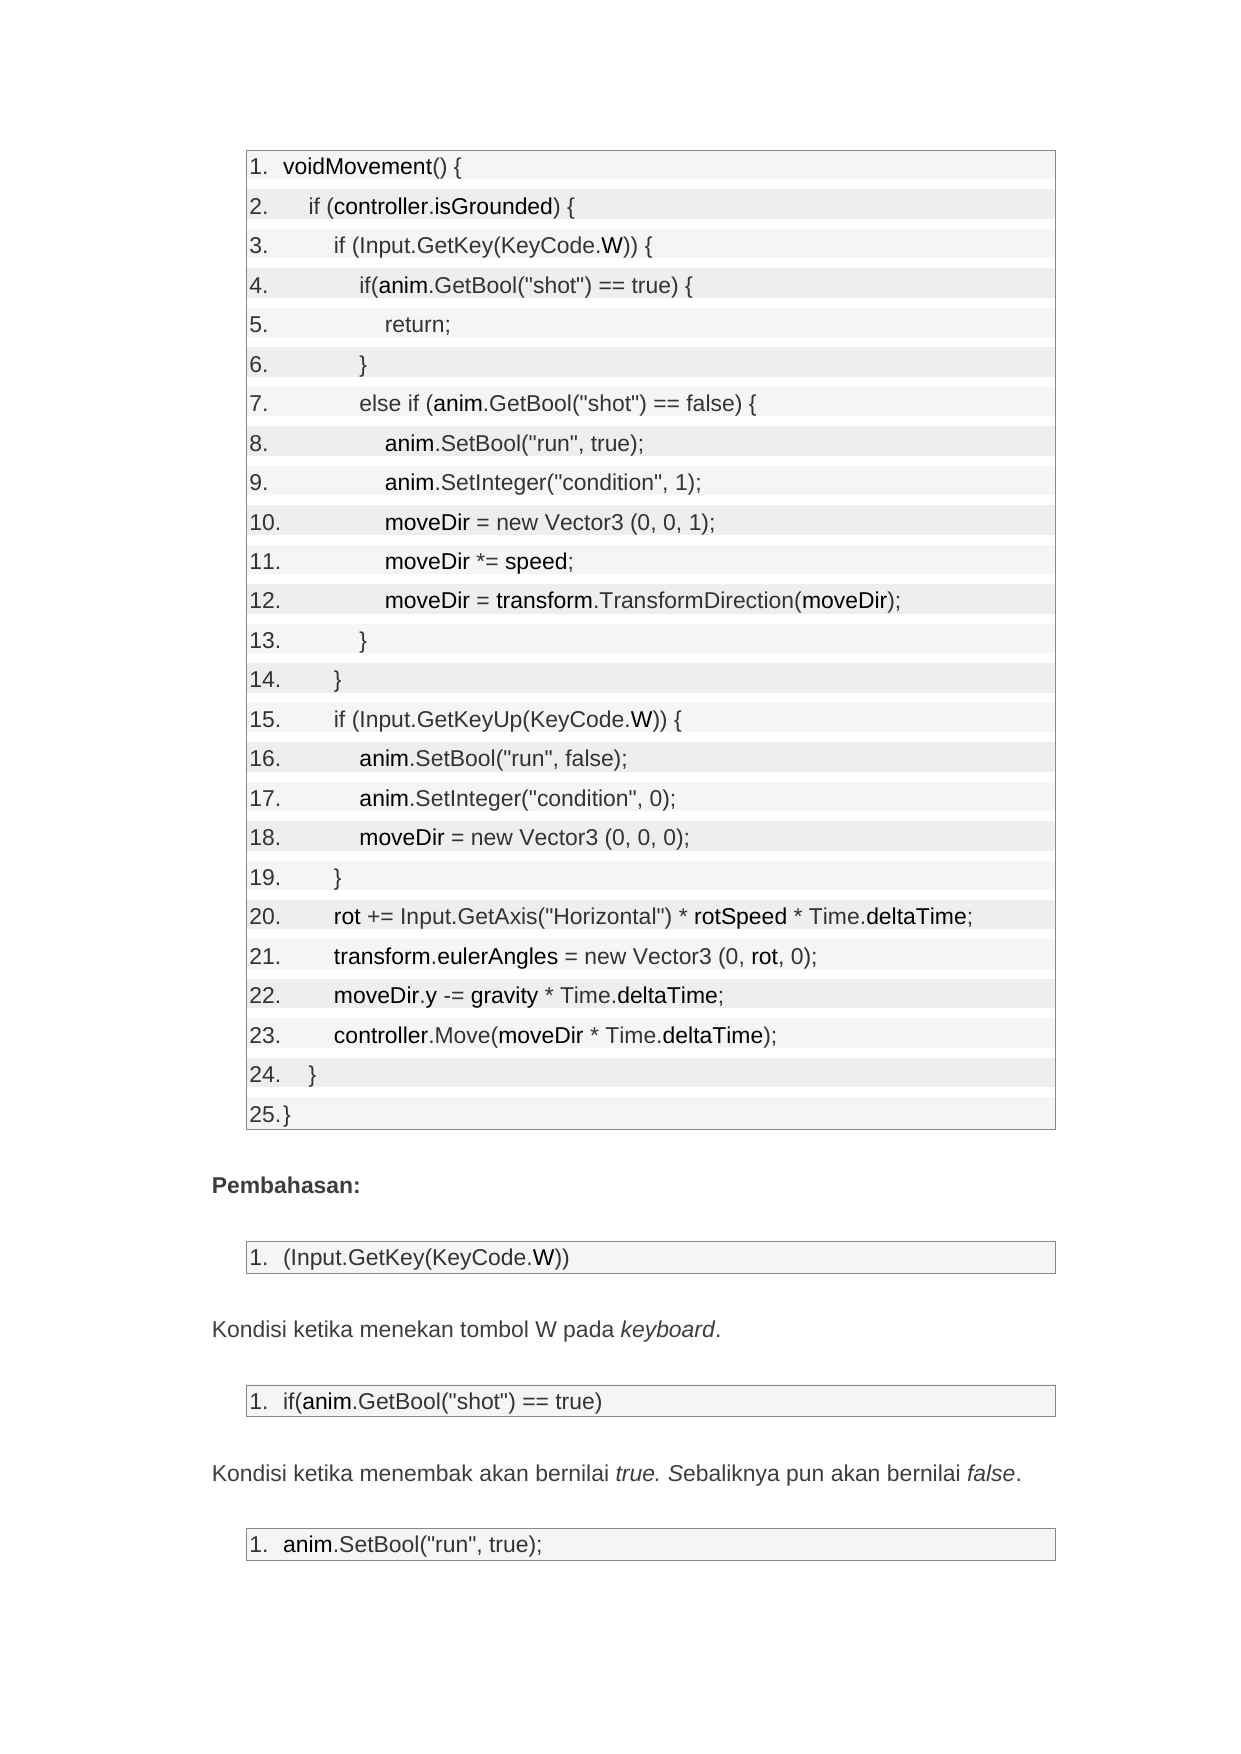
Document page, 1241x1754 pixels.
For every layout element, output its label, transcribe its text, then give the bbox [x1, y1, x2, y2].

text Kondisi ketika menekan tombol W pada keyboard. [212, 1316, 1053, 1342]
list else if (anim.GetBool("shot") == false) { [247, 387, 1055, 416]
list controller.Move(moveDir * Time.deltaTime); [247, 1018, 1055, 1048]
list (Input.GetKey(KeyCode.W)) [247, 1242, 1055, 1273]
list rot += Input.GetAxis("Horizontal") * rotSpeed * Time.deltaTime; [247, 900, 1055, 929]
list moveDir = transform.TransformDirection(moveDir); [247, 584, 1055, 614]
list moveDir.y -= gravity * Time.deltaTime; [247, 979, 1055, 1008]
list voidMovement() { [247, 151, 1055, 179]
text Kondisi ketika menembak akan bernilai true. Sebaliknya pun akan bernilai false. [212, 1459, 1053, 1486]
list anim.SetInteger("condition", 0); [247, 782, 1055, 811]
list anim.SetBool("run", true); [247, 1529, 1055, 1560]
list if (Input.GetKeyUp(KeyCode.W)) { [247, 703, 1055, 732]
list if (controller.isGrounded) { [247, 189, 1055, 219]
list anim.SetBool("run", true); [247, 426, 1055, 456]
list } [247, 624, 1055, 653]
list anim.SetInteger("condition", 1); [247, 466, 1055, 495]
list if(anim.GetBool("shot") == true) { [247, 268, 1055, 298]
list moveDir = new Vector3 (0, 0, 1); [247, 505, 1055, 535]
text Pembahasan: [212, 1172, 1053, 1199]
list } [247, 861, 1055, 890]
list anim.SetBool("run", false); [247, 742, 1055, 772]
list if (Input.GetKey(KeyCode.W)) { [247, 229, 1055, 258]
list transform.eulerAngles = new Vector3 (0, rot, 0); [247, 939, 1055, 969]
list moveDir = new Vector3 (0, 0, 0); [247, 821, 1055, 851]
list return; [247, 308, 1055, 337]
list if(anim.GetBool("shot") == true) [247, 1386, 1055, 1416]
list } [247, 1058, 1055, 1087]
list } [247, 1097, 1055, 1129]
list } [247, 663, 1055, 693]
list moveDir *= speed; [247, 545, 1055, 574]
list } [247, 347, 1055, 377]
